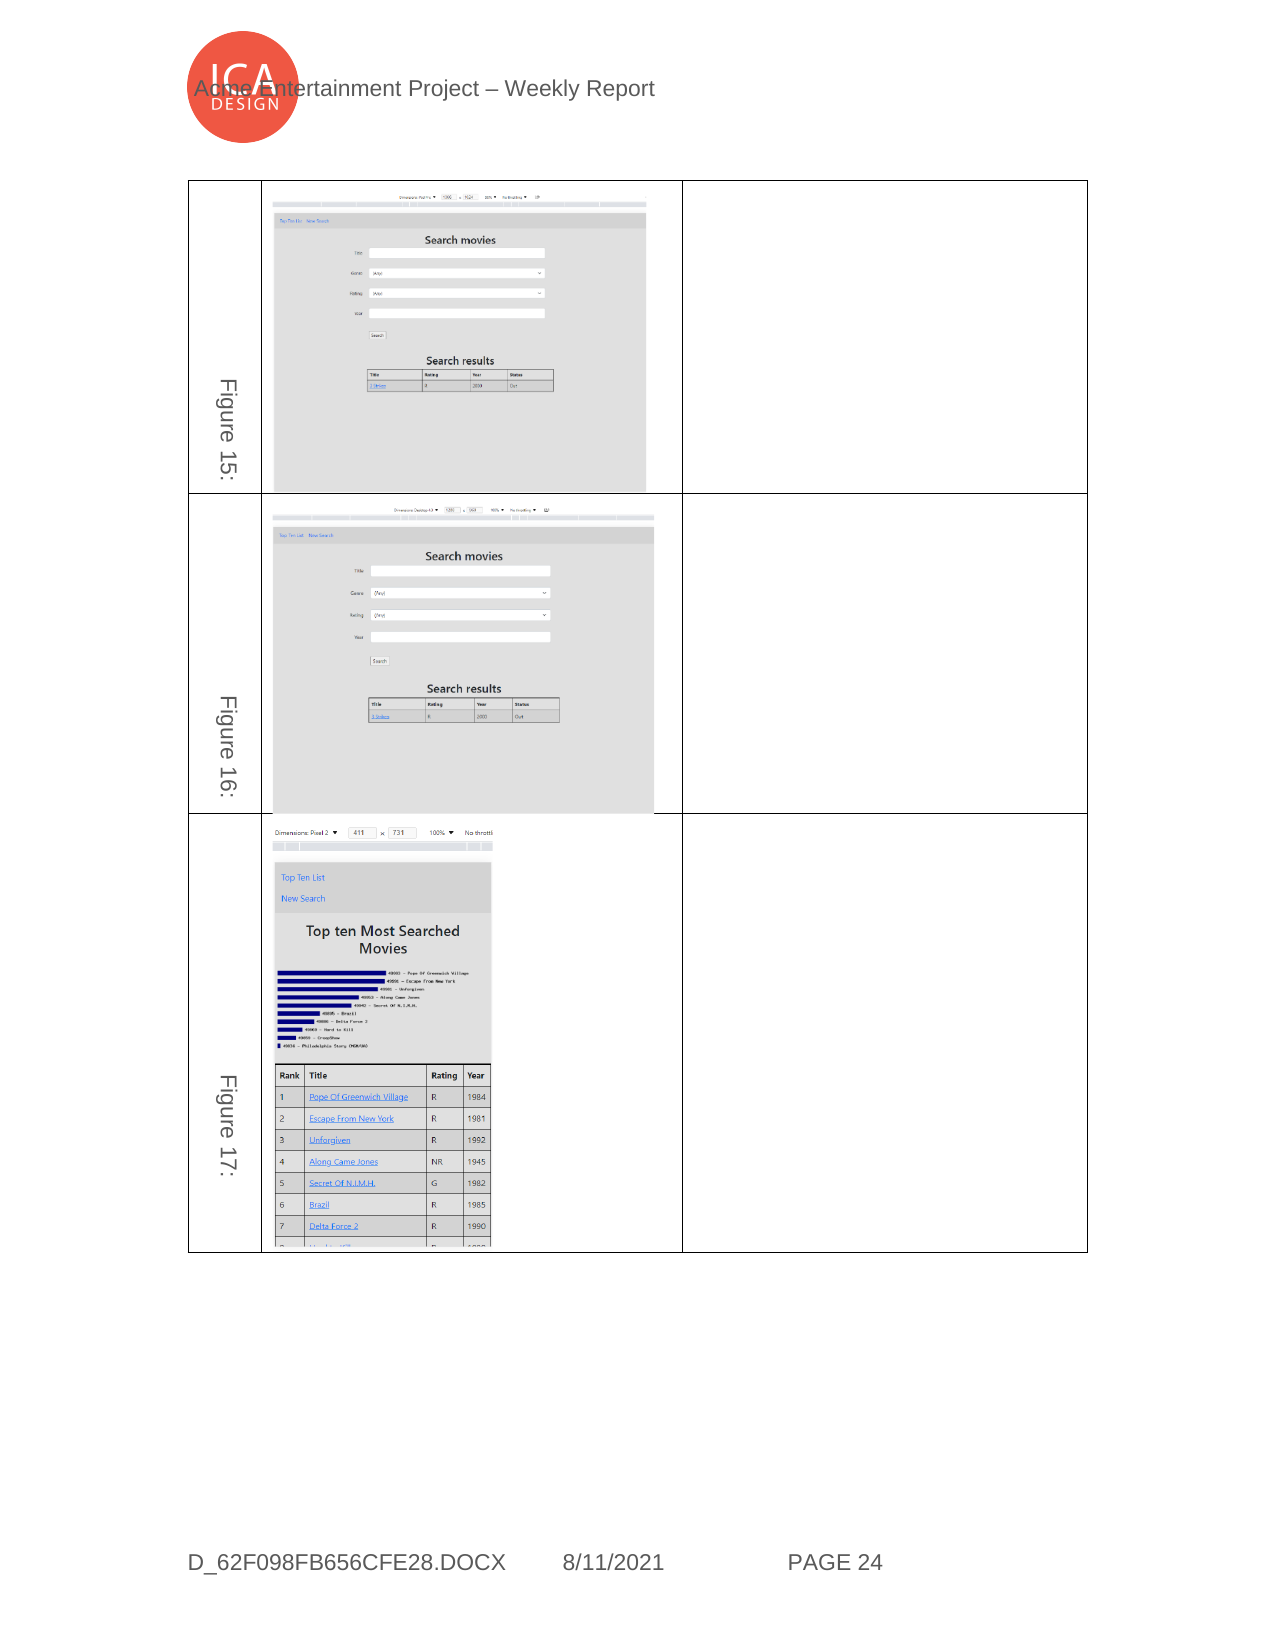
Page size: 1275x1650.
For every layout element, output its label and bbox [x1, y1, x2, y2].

table_cell [683, 494, 1087, 813]
table_cell [189, 181, 261, 493]
picture [272, 506, 655, 814]
table_cell [262, 494, 682, 813]
table_cell [189, 494, 261, 813]
picture [187, 31, 299, 143]
table_cell [262, 181, 682, 493]
table_cell [683, 181, 1087, 493]
picture [272, 193, 647, 493]
table_cell [683, 814, 1087, 1252]
table_cell [262, 814, 682, 1252]
table_cell [189, 814, 261, 1252]
